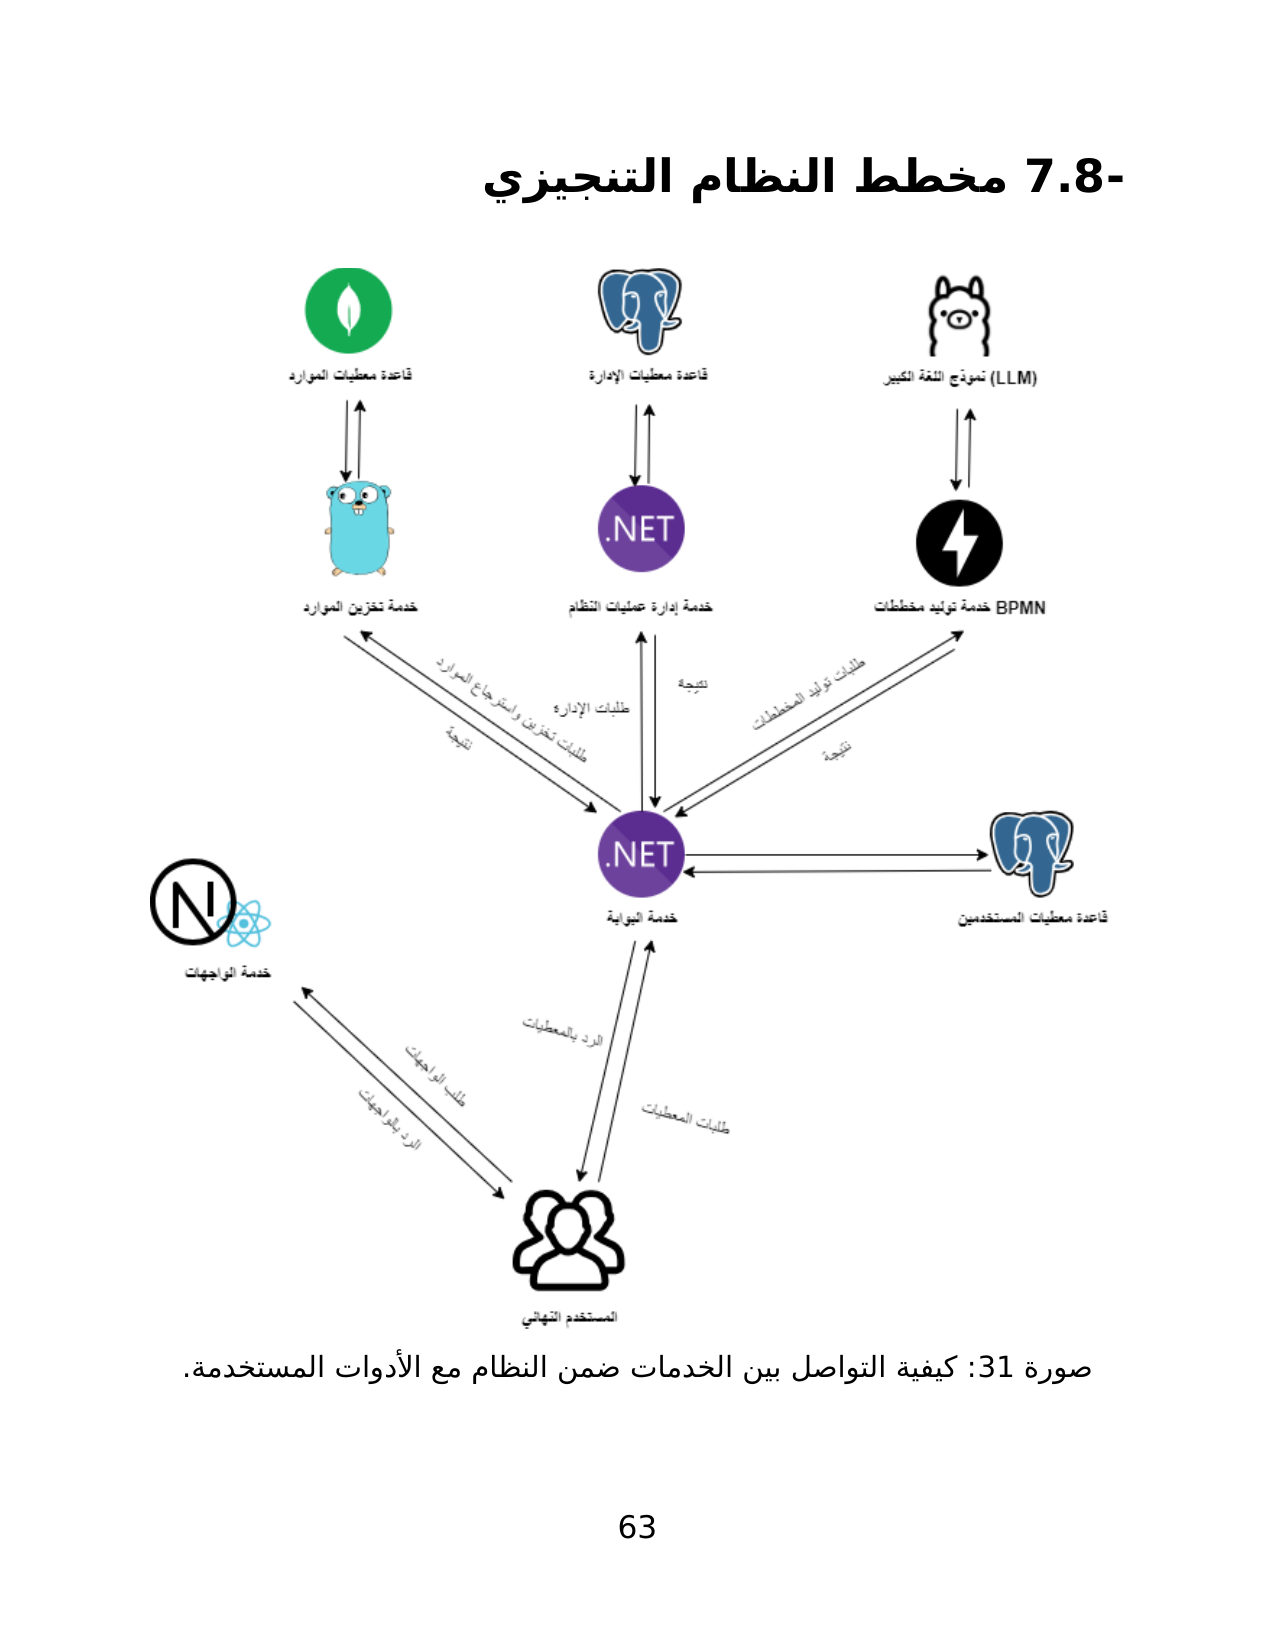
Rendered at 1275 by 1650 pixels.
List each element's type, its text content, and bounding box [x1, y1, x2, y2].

picture [150, 268, 1125, 1342]
text -7.8 مخطط النظام التنجيزي [150, 150, 1125, 203]
